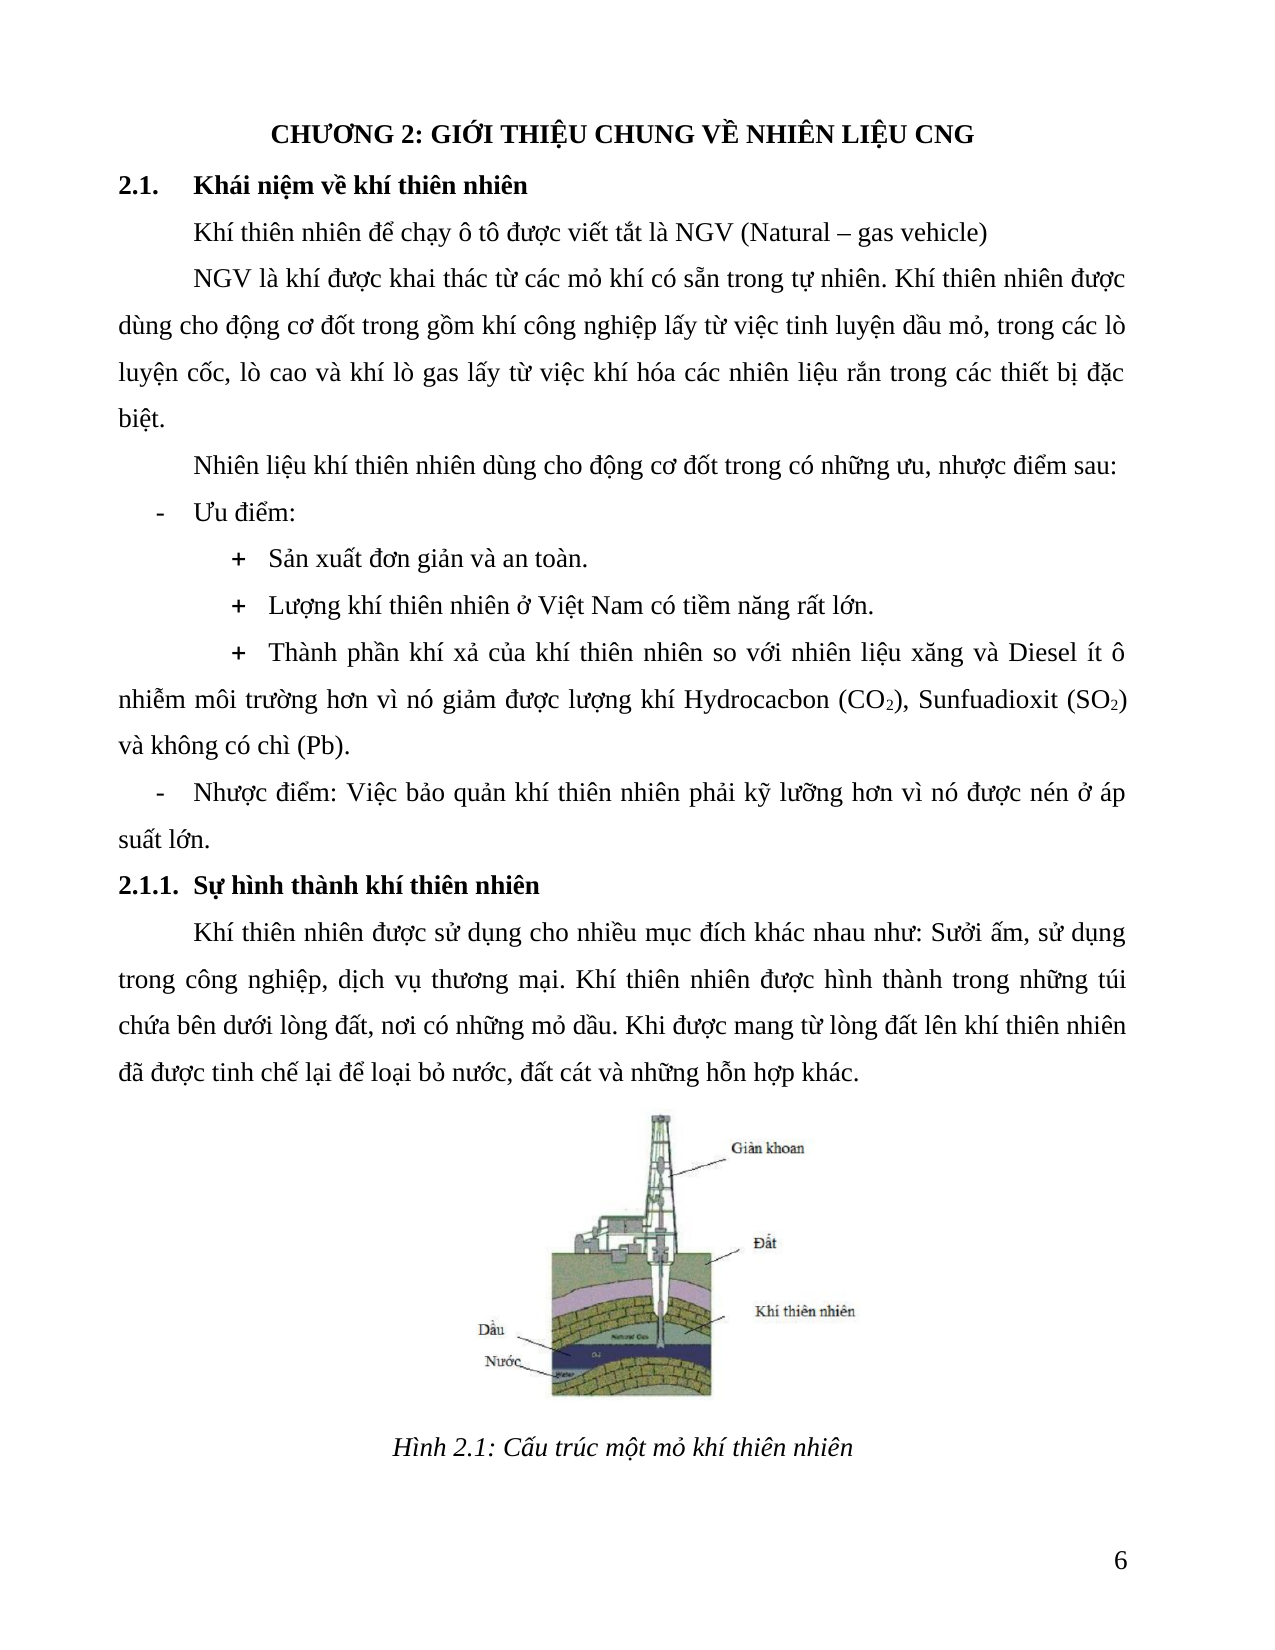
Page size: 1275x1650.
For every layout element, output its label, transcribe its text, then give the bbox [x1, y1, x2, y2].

list Thành phần khí xả của khí thiên nhiên so với nhiên liệu xăng và Diesel ít ô nhiễm môi trường hơn vì nó giảm được lượng khí Hydrocacbon (CO2), Sunfuadioxit (SO2) và không có chì (Pb). [118, 636, 1127, 761]
text Nhiên liệu khí thiên nhiên dùng cho động cơ đốt trong có những ưu, nhược điểm sau: [118, 449, 1127, 480]
text Khí thiên nhiên để chạy ô tô được viết tắt là NGV (Natural – gas vehicle) [118, 216, 1127, 247]
list Ưu điểm: [156, 496, 1127, 527]
text Hình 2.1: Cấu trúc một mỏ khí thiên nhiên [118, 1431, 1127, 1462]
subtitle CHƯƠNG 2: GIỚI THIỆU CHUNG VỀ NHIÊN LIỆU CNG [118, 118, 1127, 149]
list Lượng khí thiên nhiên ở Việt Nam có tiềm năng rất lớn. [231, 589, 1127, 620]
text NGV là khí được khai thác từ các mỏ khí có sẵn trong tự nhiên. Khí thiên nhiên được dùng cho động cơ đốt trong gồm khí công nghiệp lấy từ việc tinh luyện dầu mỏ, trong các lò luyện cốc, lò cao và khí lò gas lấy từ việc khí hóa các nhiên liệu rắn trong các thiết bị đặc biệt. [118, 262, 1127, 433]
text Khí thiên nhiên được sử dụng cho nhiều mục đích khác nhau như: Sưởi ấm, sử dụng trong công nghiệp, dịch vụ thương mại. Khí thiên nhiên được hình thành trong những túi chứa bên dưới lòng đất, nơi có những mỏ dầu. Khi được mang từ lòng đất lên khí thiên nhiên đã được tinh chế lại để loại bỏ nước, đất cát và những hỗn hợp khác. [118, 916, 1127, 1087]
subtitle Sự hình thành khí thiên nhiên [118, 869, 1127, 901]
list Sản xuất đơn giản và an toàn. [231, 542, 1127, 573]
list Nhược điểm: Việc bảo quản khí thiên nhiên phải kỹ lưỡng hơn vì nó được nén ở áp suất lớn. [118, 776, 1127, 854]
subtitle Khái niệm về khí thiên nhiên [118, 169, 1127, 200]
picture [422, 1102, 898, 1416]
